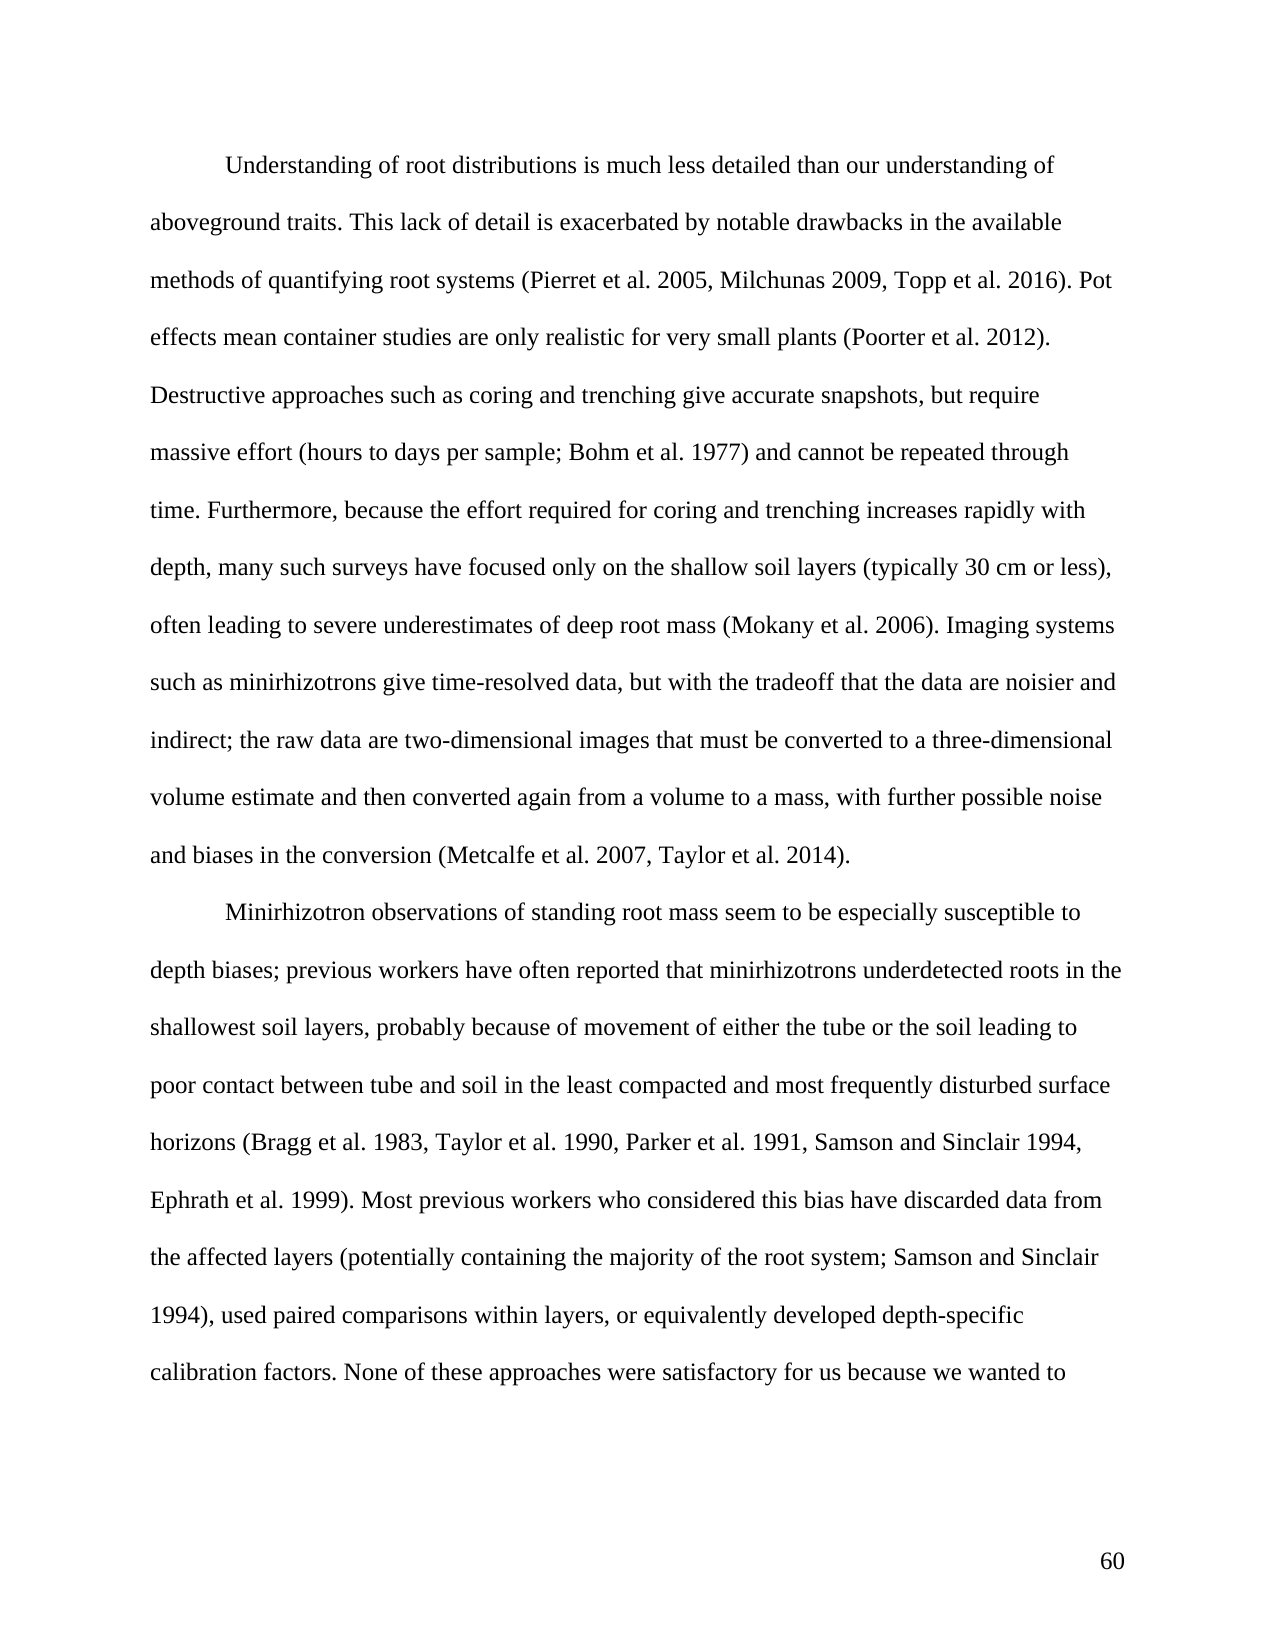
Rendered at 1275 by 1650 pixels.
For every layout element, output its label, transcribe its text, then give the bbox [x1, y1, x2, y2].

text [150, 897, 1125, 1386]
text Understanding of root distributions is much less detailed than our understanding of aboveground traits. This lack of detail is exacerbated by notable drawbacks in the available methods of quantifying root systems (Pierret et al. 2005, Milchunas 2009, Topp et al. 2016). Pot effects mean container studies are only realistic for very small plants (Poorter et al. 2012). Destructive approaches such as coring and trenching give accurate snapshots, but require massive effort (hours to days per sample; Bohm et al. 1977) and cannot be repeated through time. Furthermore, because the effort required for coring and trenching increases rapidly with depth, many such surveys have focused only on the shallow soil layers (typically 30 cm or less), often leading to severe underestimates of deep root mass (Mokany et al. 2006). Imaging systems such as minirhizotrons give time-resolved data, but with the tradeoff that the data are noisier and indirect; the raw data are two-dimensional images that must be converted to a three-dimensional volume estimate and then converted again from a volume to a mass, with further possible noise and biases in the conversion (Metcalfe et al. 2007, Taylor et al. 2014). [150, 150, 1125, 869]
